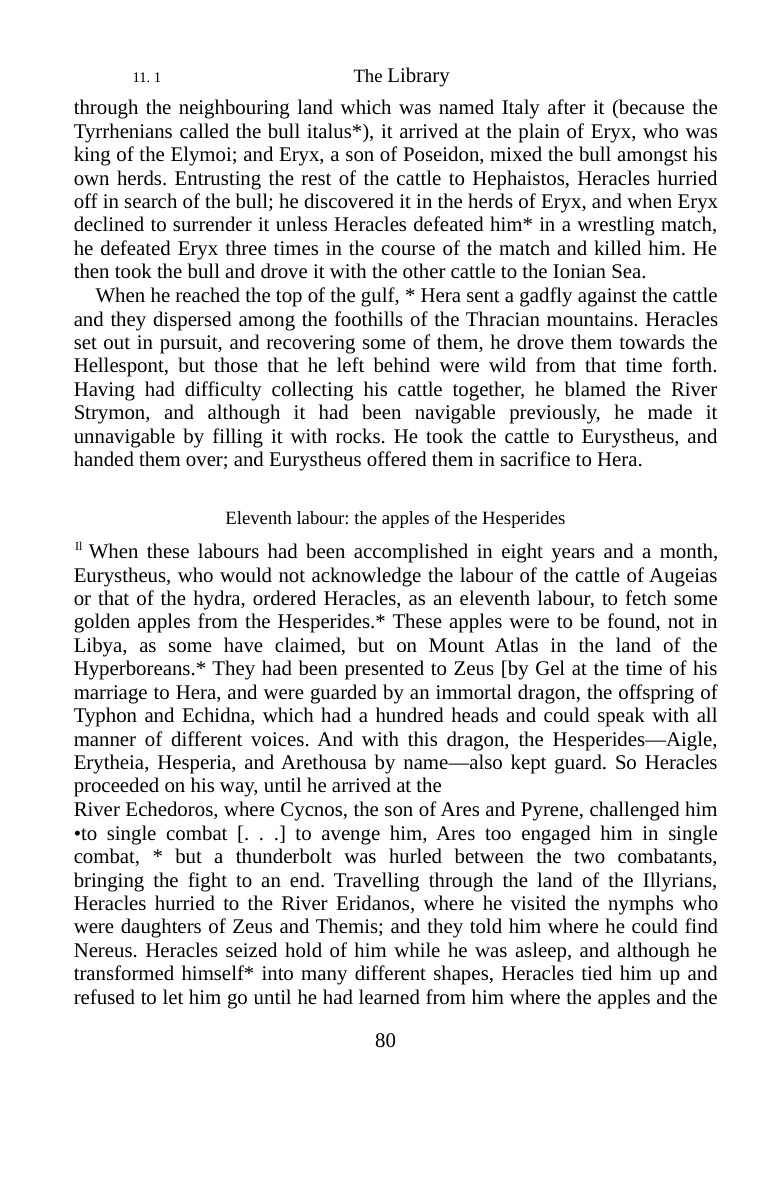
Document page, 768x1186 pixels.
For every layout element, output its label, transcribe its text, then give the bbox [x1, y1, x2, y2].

text Il When these labours had been accomplished in eight years and a month, Eurystheus, who would not acknowledge the labour of the cattle of Augeias or that of the hydra, ordered Heracles, as an eleventh labour, to fetch some golden apples from the Hesperides.* These apples were to be found, not in Libya, as some have claimed, but on Mount Atlas in the land of the Hyperboreans.* They had been presented to Zeus [by Gel at the time of his marriage to Hera, and were guarded by an immortal dragon, the offspring of Typhon and Echidna, which had a hundred heads and could speak with all manner of different voices. And with this dragon, the Hesperides—Aigle, Erytheia, Hesperia, and Arethousa by name—also kept guard. So Heracles proceeded on his way, until he arrived at the [73, 540, 719, 797]
text Eleventh labour: the apples of the Hesperides [109, 507, 682, 528]
text When he reached the top of the gulf, * Hera sent a gadfly against the cattle and they dispersed among the foothills of the Thracian mountains. Heracles set out in pursuit, and recovering some of them, he drove them towards the Hellespont, but those that he left behind were wild from that time forth. Having had difficulty collecting his cattle together, he blamed the River Strymon, and although it had been navigable previously, he made it unnavigable by filling it with rocks. He took the cattle to Eurystheus, and handed them over; and Eurystheus offered them in sacrifice to Hera. [73, 284, 719, 471]
